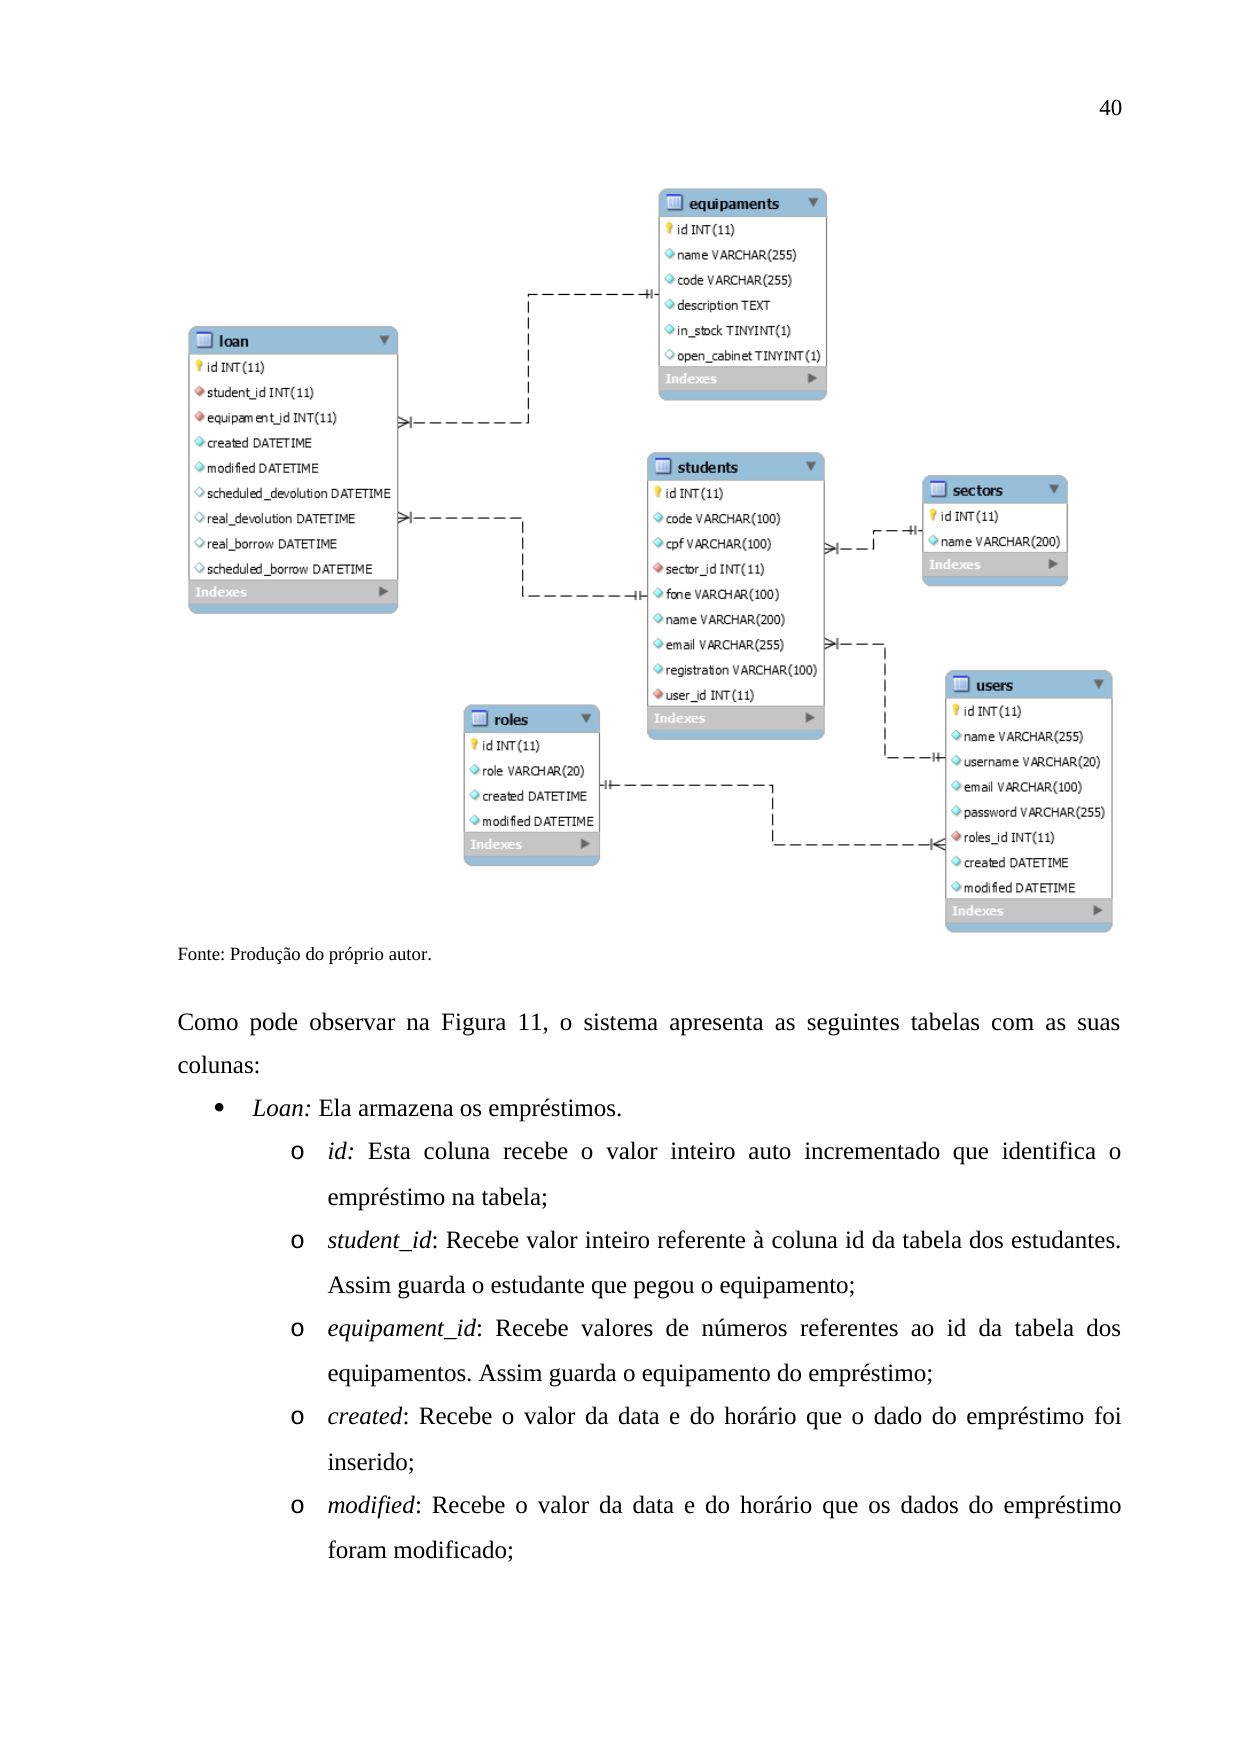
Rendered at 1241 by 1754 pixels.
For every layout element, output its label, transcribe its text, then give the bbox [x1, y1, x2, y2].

list Loan: Ela armazena os empréstimos. [215, 1093, 1122, 1122]
picture [177, 177, 1123, 943]
list id: Esta coluna recebe o valor inteiro auto incrementado que identifica o empréstimo na tabela; [290, 1136, 1122, 1210]
list student_id: Recebe valor inteiro referente à coluna id da tabela dos estudantes. Assim guarda o estudante que pegou o equipamento; [290, 1225, 1122, 1299]
list modified: Recebe o valor da data e do horário que os dados do empréstimo foram modificado; [290, 1490, 1122, 1564]
list equipament_id: Recebe valores de números referentes ao id da tabela dos equipamentos. Assim guarda o equipamento do empréstimo; [290, 1313, 1122, 1387]
text Fonte: Produção do próprio autor. [177, 943, 1122, 964]
list created: Recebe o valor da data e do horário que o dado do empréstimo foi inserido; [290, 1401, 1122, 1475]
text Como pode observar na Figura 11, o sistema apresenta as seguintes tabelas com as suas colunas: [177, 1007, 1122, 1079]
